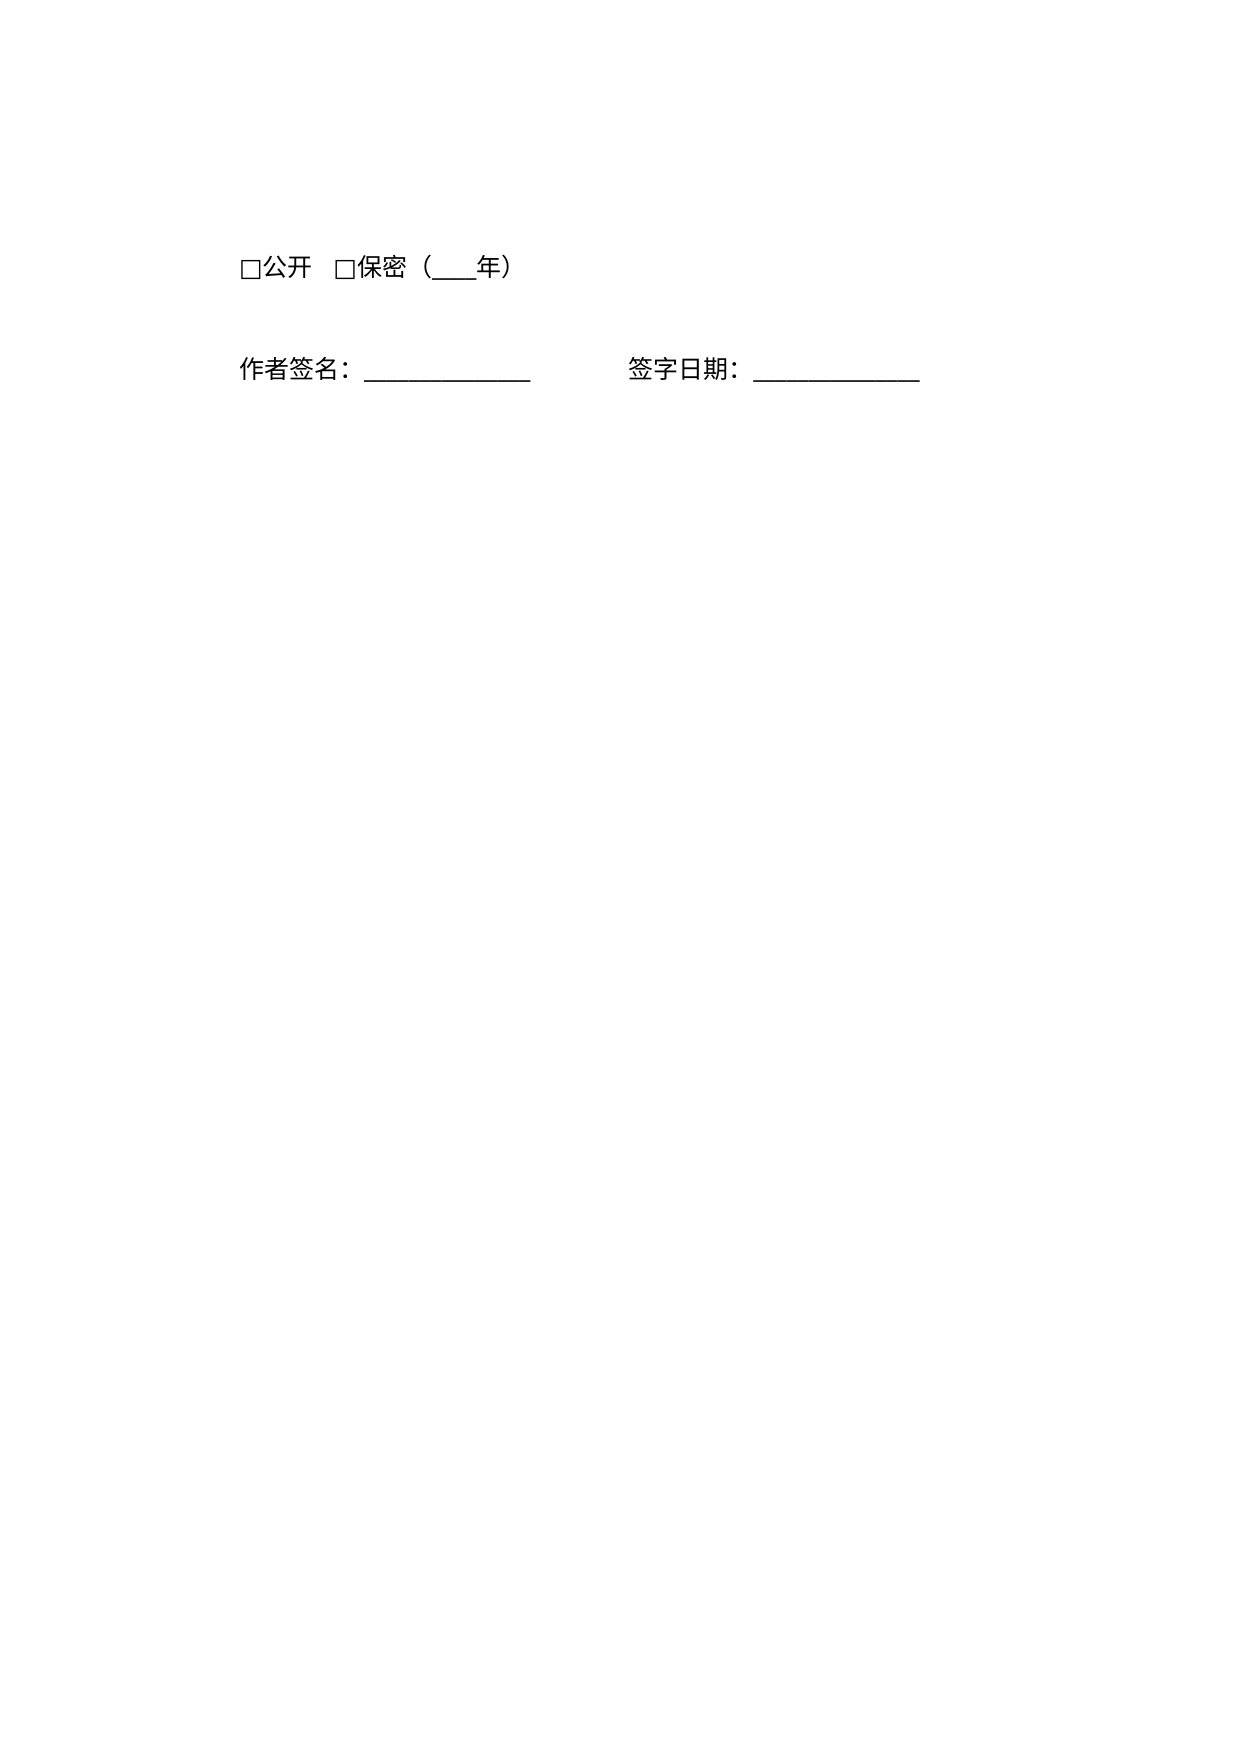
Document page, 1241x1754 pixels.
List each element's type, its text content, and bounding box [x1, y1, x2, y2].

text □公开 □保密（____年） [189, 232, 1051, 300]
text 作者签名：_______________ 签字日期：_______________ [189, 334, 1051, 402]
